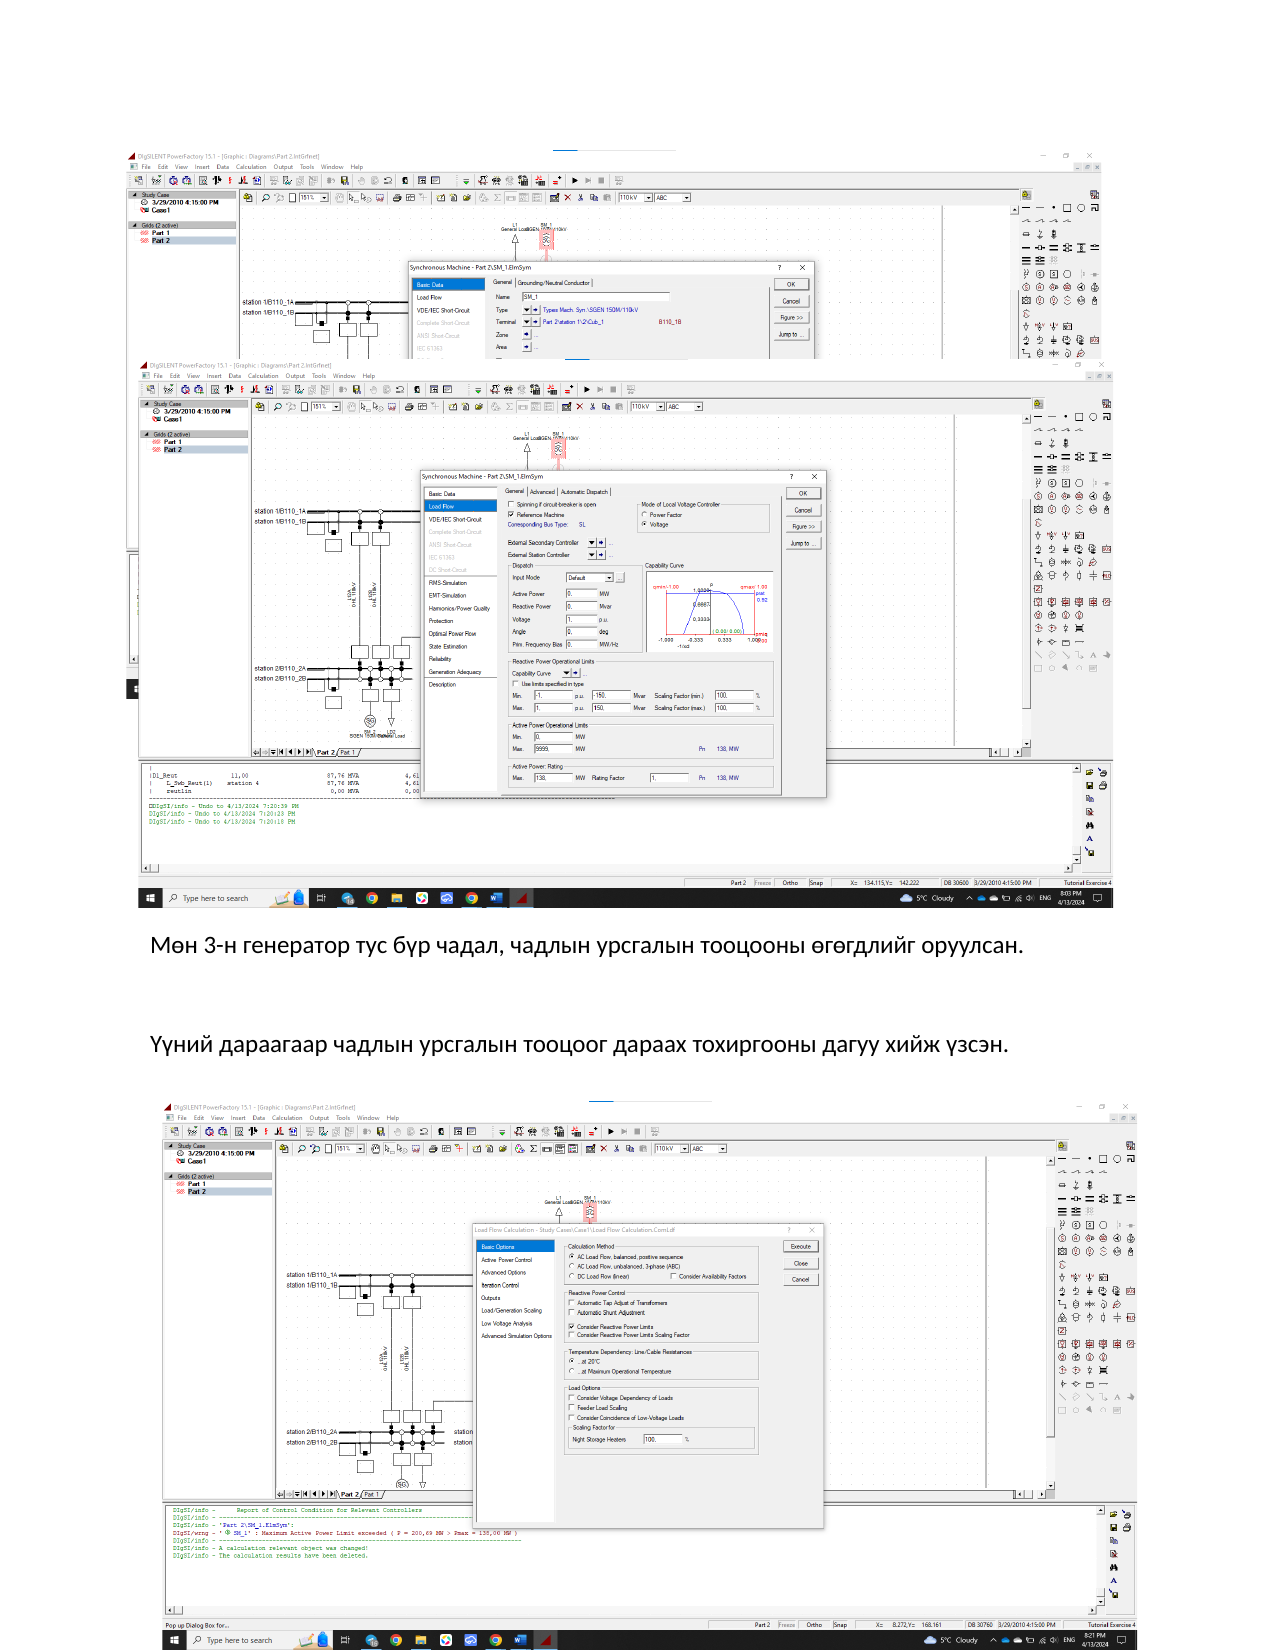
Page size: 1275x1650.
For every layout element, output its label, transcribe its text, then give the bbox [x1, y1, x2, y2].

picture [162, 1101, 1138, 1650]
picture [126, 150, 1114, 908]
text Мөн 3-н генератор тус бүр чадал, чадлын урсгалын тооцооны өгөгдлийг оруулсан. [150, 313, 1125, 959]
text Үүний дараагаар чадлын урсгалын тооцоог дараах тохиргооны дагуу хийж үзсэн. [150, 1028, 1125, 1059]
